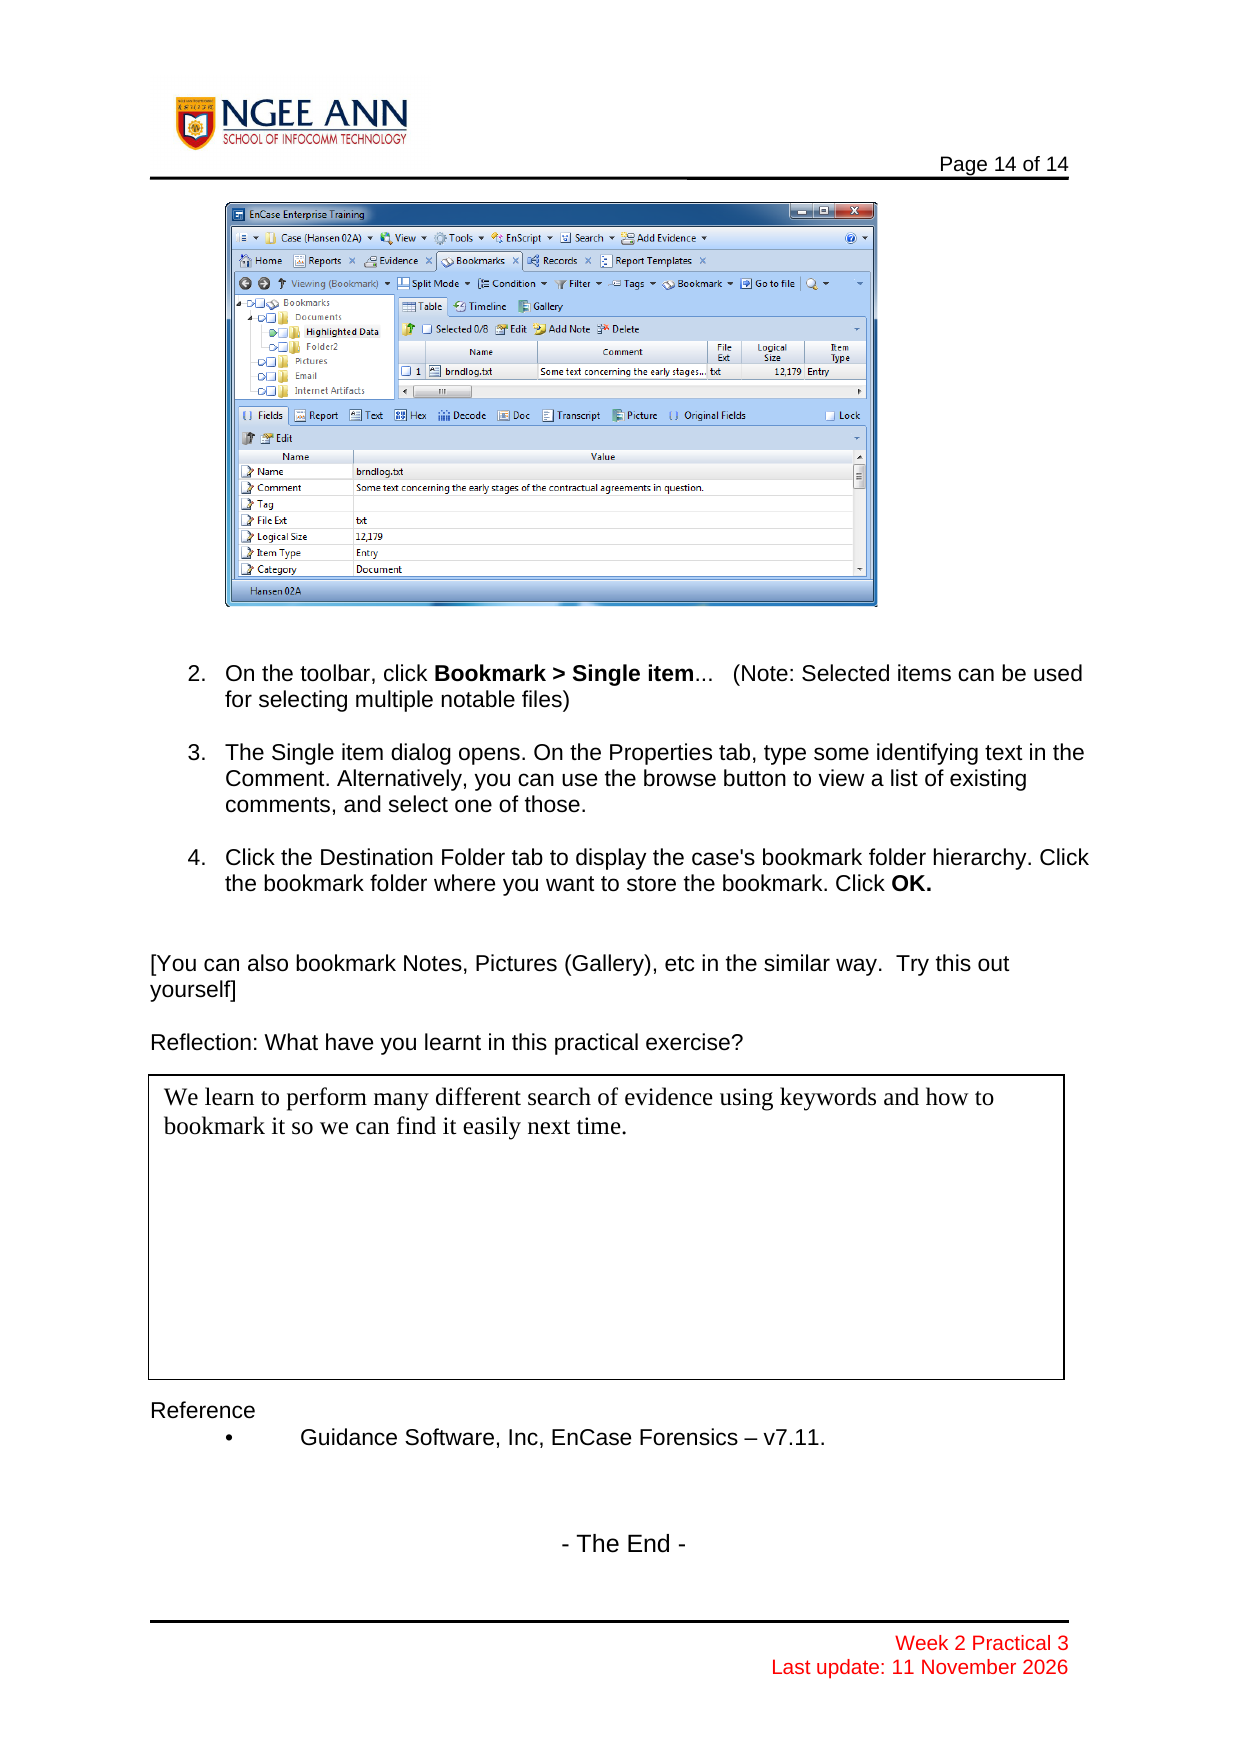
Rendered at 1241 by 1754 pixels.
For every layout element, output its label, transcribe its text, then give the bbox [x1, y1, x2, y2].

text - The End - [150, 1529, 1090, 1558]
text Reflection: What have you learnt in this practical exercise? [150, 1028, 1090, 1055]
picture [150, 75, 432, 172]
list • Guidance Software, Inc, EnCase Forensics – v7.11. [225, 1424, 1090, 1450]
text Reference [150, 1397, 1090, 1424]
list Click the Destination Folder tab to display the case's bookmark folder hierarchy. Click the bookmark folder where you want to store the bookmark. Click OK. [187, 844, 1090, 897]
list The Single item dialog opens. On the Properties tab, type some identifying text in the Comment. Alternatively, you can use the browse button to view a list of existing comments, and select one of those. [187, 739, 1090, 818]
list On the toolbar, click Bookmark > Single item... (Note: Selected items can be used for selecting multiple notable files) [187, 659, 1090, 712]
text [You can also bookmark Notes, Pictures (Gallery), etc in the similar way. Try this out yourself] [150, 949, 1090, 1002]
